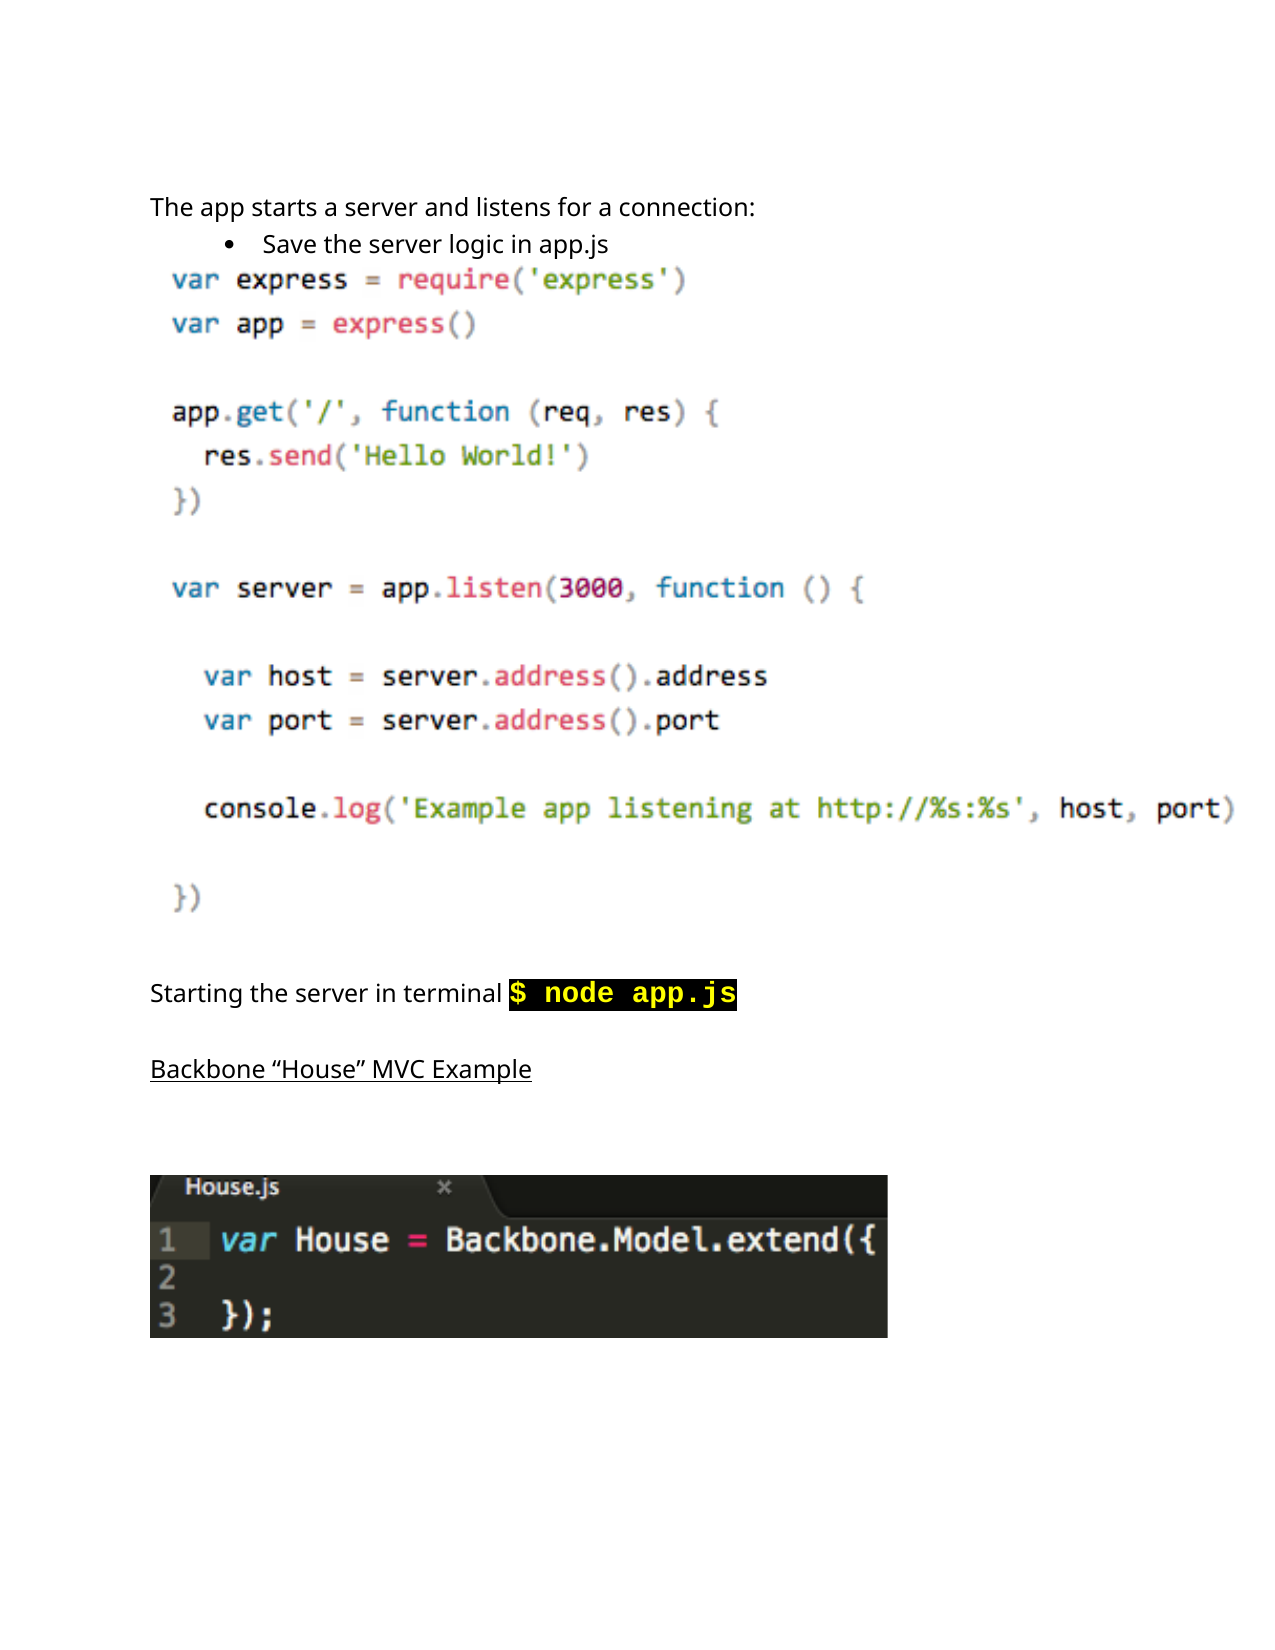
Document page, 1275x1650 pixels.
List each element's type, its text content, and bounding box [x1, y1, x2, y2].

list Starting the server in terminal $ node app.js [150, 975, 1125, 1012]
list Backbone “House” MVC Example [150, 1050, 1125, 1087]
list The app starts a server and listens for a connection: [150, 187, 1125, 225]
picture [150, 1175, 888, 1338]
picture [150, 262, 1247, 938]
text Save the server logic in app.js [225, 225, 1125, 262]
